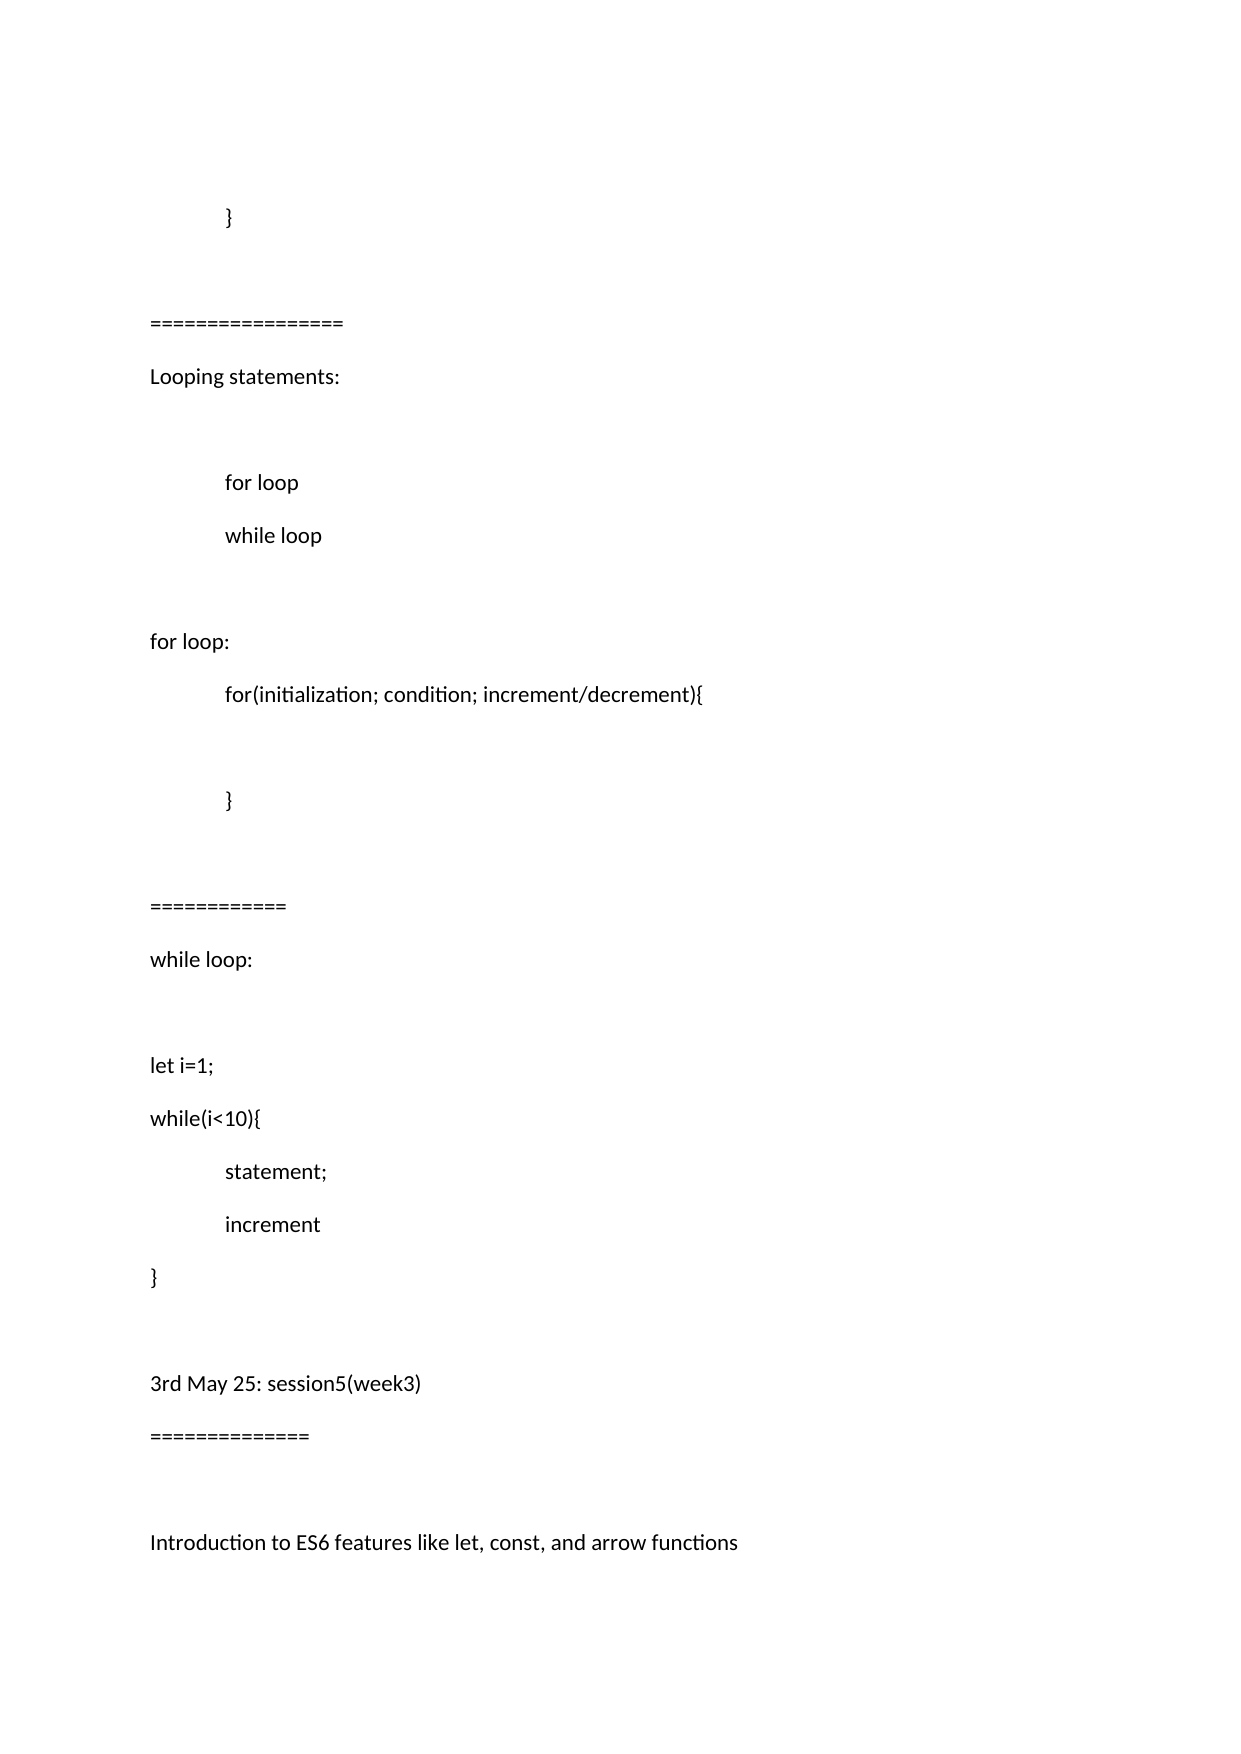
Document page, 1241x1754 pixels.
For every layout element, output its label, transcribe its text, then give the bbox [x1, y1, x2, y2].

text Introduction to ES6 features like let, const, and arrow functions [150, 1528, 1090, 1557]
text ================= [150, 309, 1090, 337]
text for(initialization; condition; increment/decrement){ [150, 680, 1090, 708]
text Looping statements: [150, 362, 1090, 390]
text let i=1; [150, 1051, 1090, 1079]
text ============== [150, 1422, 1090, 1451]
text 3rd May 25: session5(week3) [150, 1369, 1090, 1397]
text for loop [150, 468, 1090, 496]
text } [150, 786, 1090, 814]
text statement; [150, 1157, 1090, 1185]
text ============ [150, 892, 1090, 920]
text while loop: [150, 945, 1090, 973]
text for loop: [150, 627, 1090, 655]
text while loop [150, 521, 1090, 549]
text increment [150, 1210, 1090, 1238]
text } [150, 1263, 1090, 1291]
text } [150, 203, 1090, 231]
text while(i<10){ [150, 1104, 1090, 1132]
